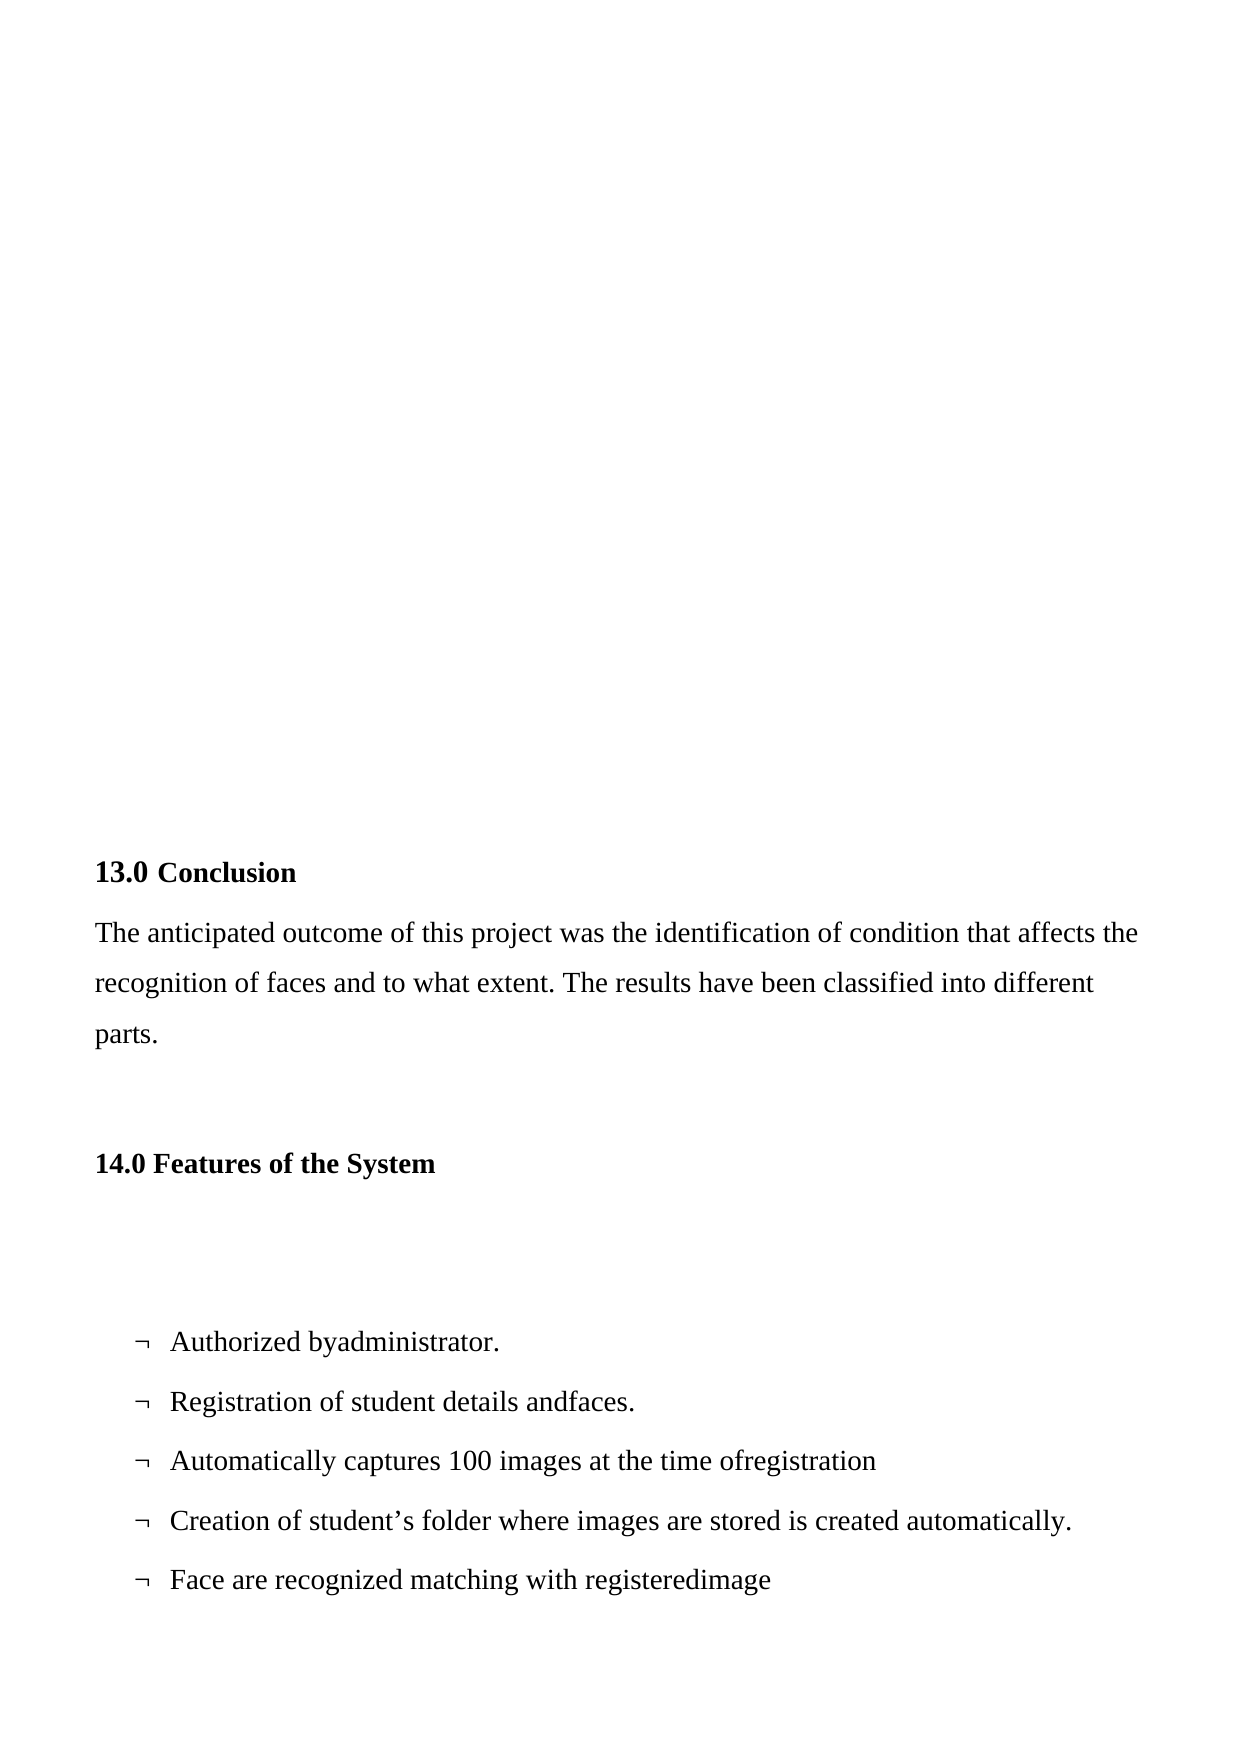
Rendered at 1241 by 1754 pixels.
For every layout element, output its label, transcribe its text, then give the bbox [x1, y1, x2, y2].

text ¬ Creation of student’s folder where images are stored is created automatically. [132, 1503, 1198, 1536]
text The anticipated outcome of this project was the identification of condition that affects the recognition of faces and to what extent. The results have been classified into different parts. [94, 915, 1140, 1049]
text 14.0 Features of the System [94, 1146, 1198, 1180]
text ¬ Authorized byadministrator. [132, 1324, 1198, 1358]
text ¬ Registration of student details andfaces. [132, 1384, 1198, 1417]
list Conclusion [94, 853, 1198, 889]
text ¬ Face are recognized matching with registeredimage [132, 1562, 1198, 1596]
text ¬ Automatically captures 100 images at the time ofregistration [132, 1443, 1198, 1477]
